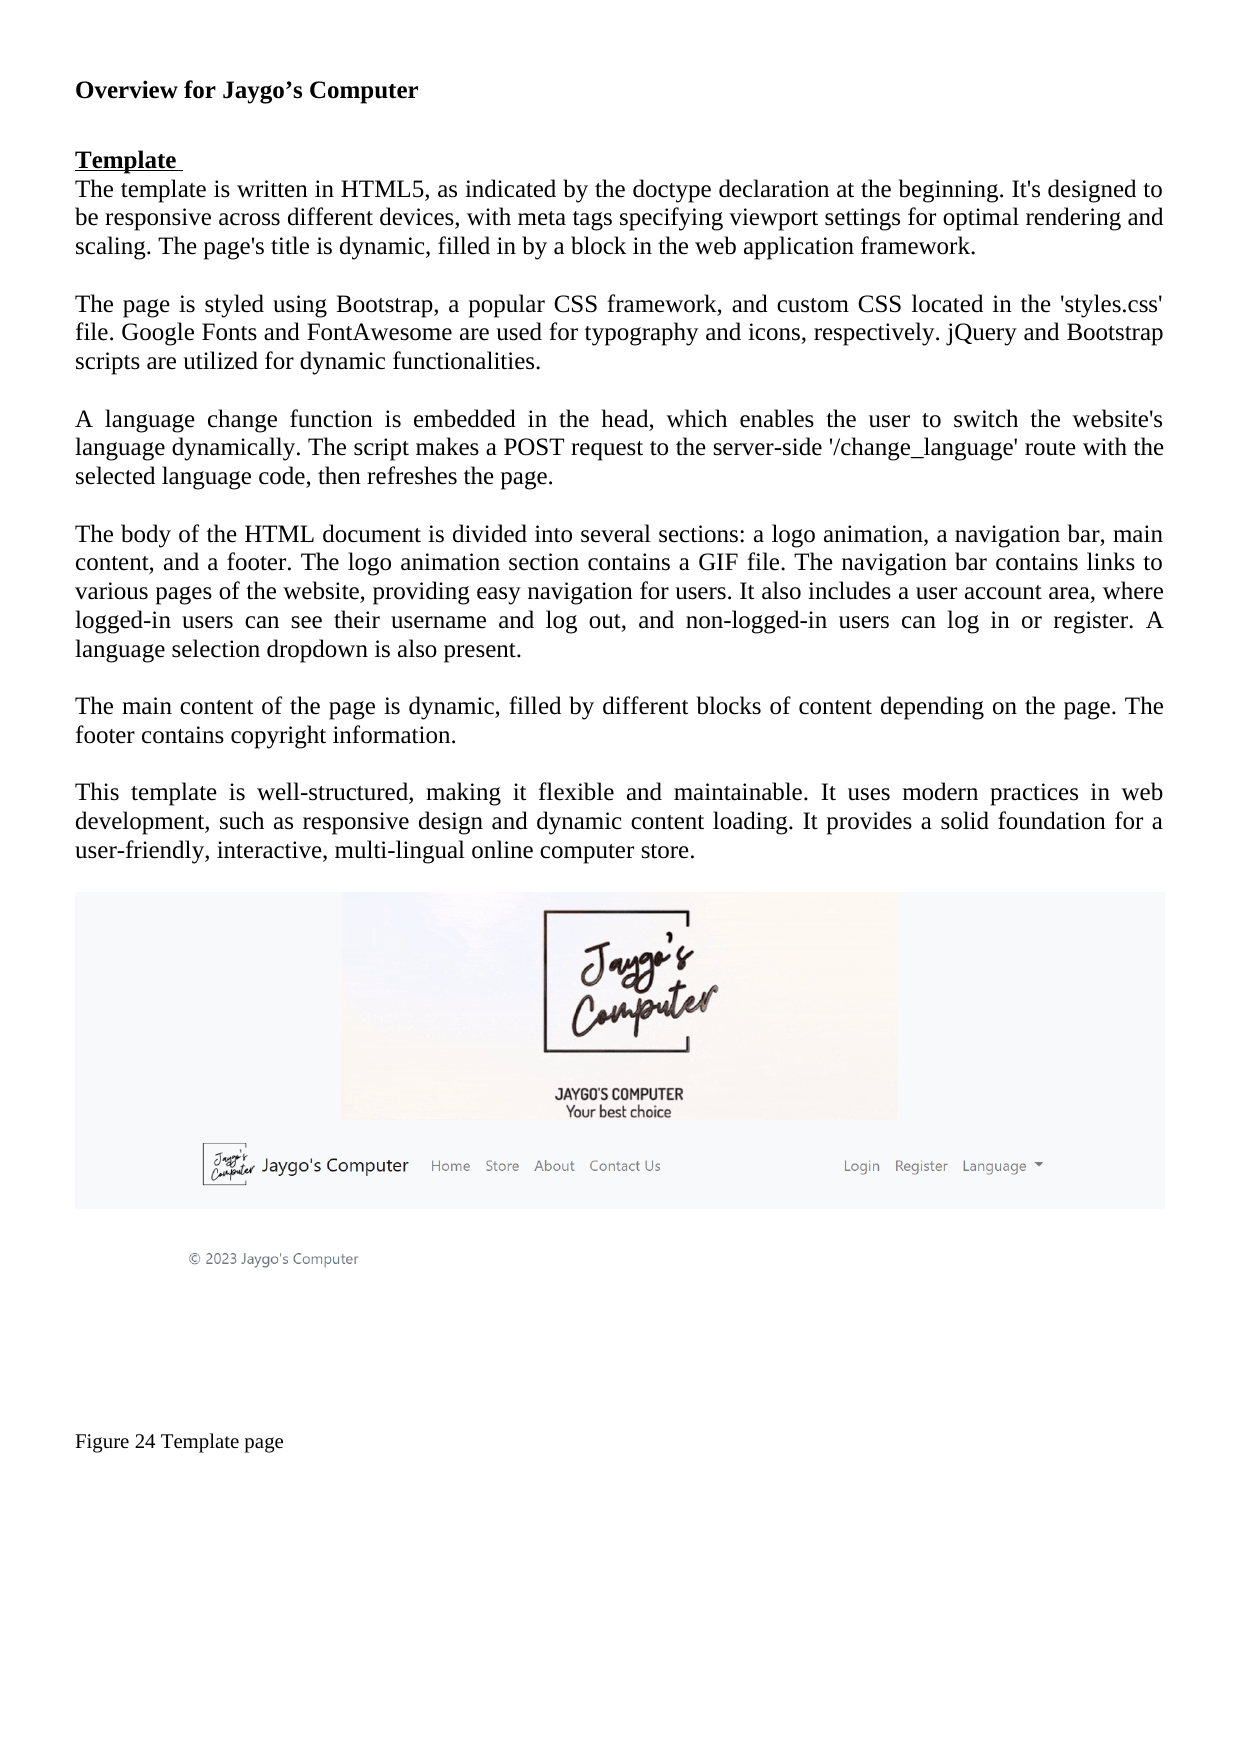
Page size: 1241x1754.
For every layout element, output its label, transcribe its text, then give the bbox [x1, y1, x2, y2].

text Figure 24 Template page [75, 1430, 1165, 1453]
subtitle Overview for Jaygo’s Computer [75, 75, 1165, 104]
text A language change function is embedded in the head, which enables the user to switch the website's language dynamically. The script makes a POST request to the server-side '/change_language' route with the selected language code, then refreshes the page. [75, 404, 1165, 490]
text The template is written in HTML5, as indicated by the doctype declaration at the beginning. It's designed to be responsive across different devices, with meta tags specifying viewport settings for optimal rendering and scaling. The page's title is dynamic, filled in by a block in the web application framework. [75, 174, 1165, 260]
text The body of the HTML document is divided into several sections: a logo animation, a navigation bar, main content, and a footer. The logo animation section contains a GIF file. The navigation bar contains links to various pages of the website, providing easy navigation for users. It also includes a user account area, where logged-in users can see their username and log out, and non-logged-in users can log in or register. A language selection dropdown is also present. [75, 519, 1165, 662]
picture [75, 892, 1166, 1430]
text The main content of the page is dynamic, filled by different blocks of content depending on the page. The footer contains copyright information. [75, 691, 1165, 749]
text This template is well-structured, making it flexible and maintainable. It uses modern practices in web development, such as responsive design and dynamic content loading. It provides a solid foundation for a user-friendly, interactive, multi-lingual online computer store. [75, 777, 1165, 864]
text Template [75, 145, 1165, 174]
text The page is styled using Bootstrap, a popular CSS framework, and custom CSS located in the 'styles.css' file. Google Fonts and FontAwesome are used for typography and icons, respectively. jQuery and Bootstrap scripts are utilized for dynamic functionalities. [75, 289, 1165, 375]
